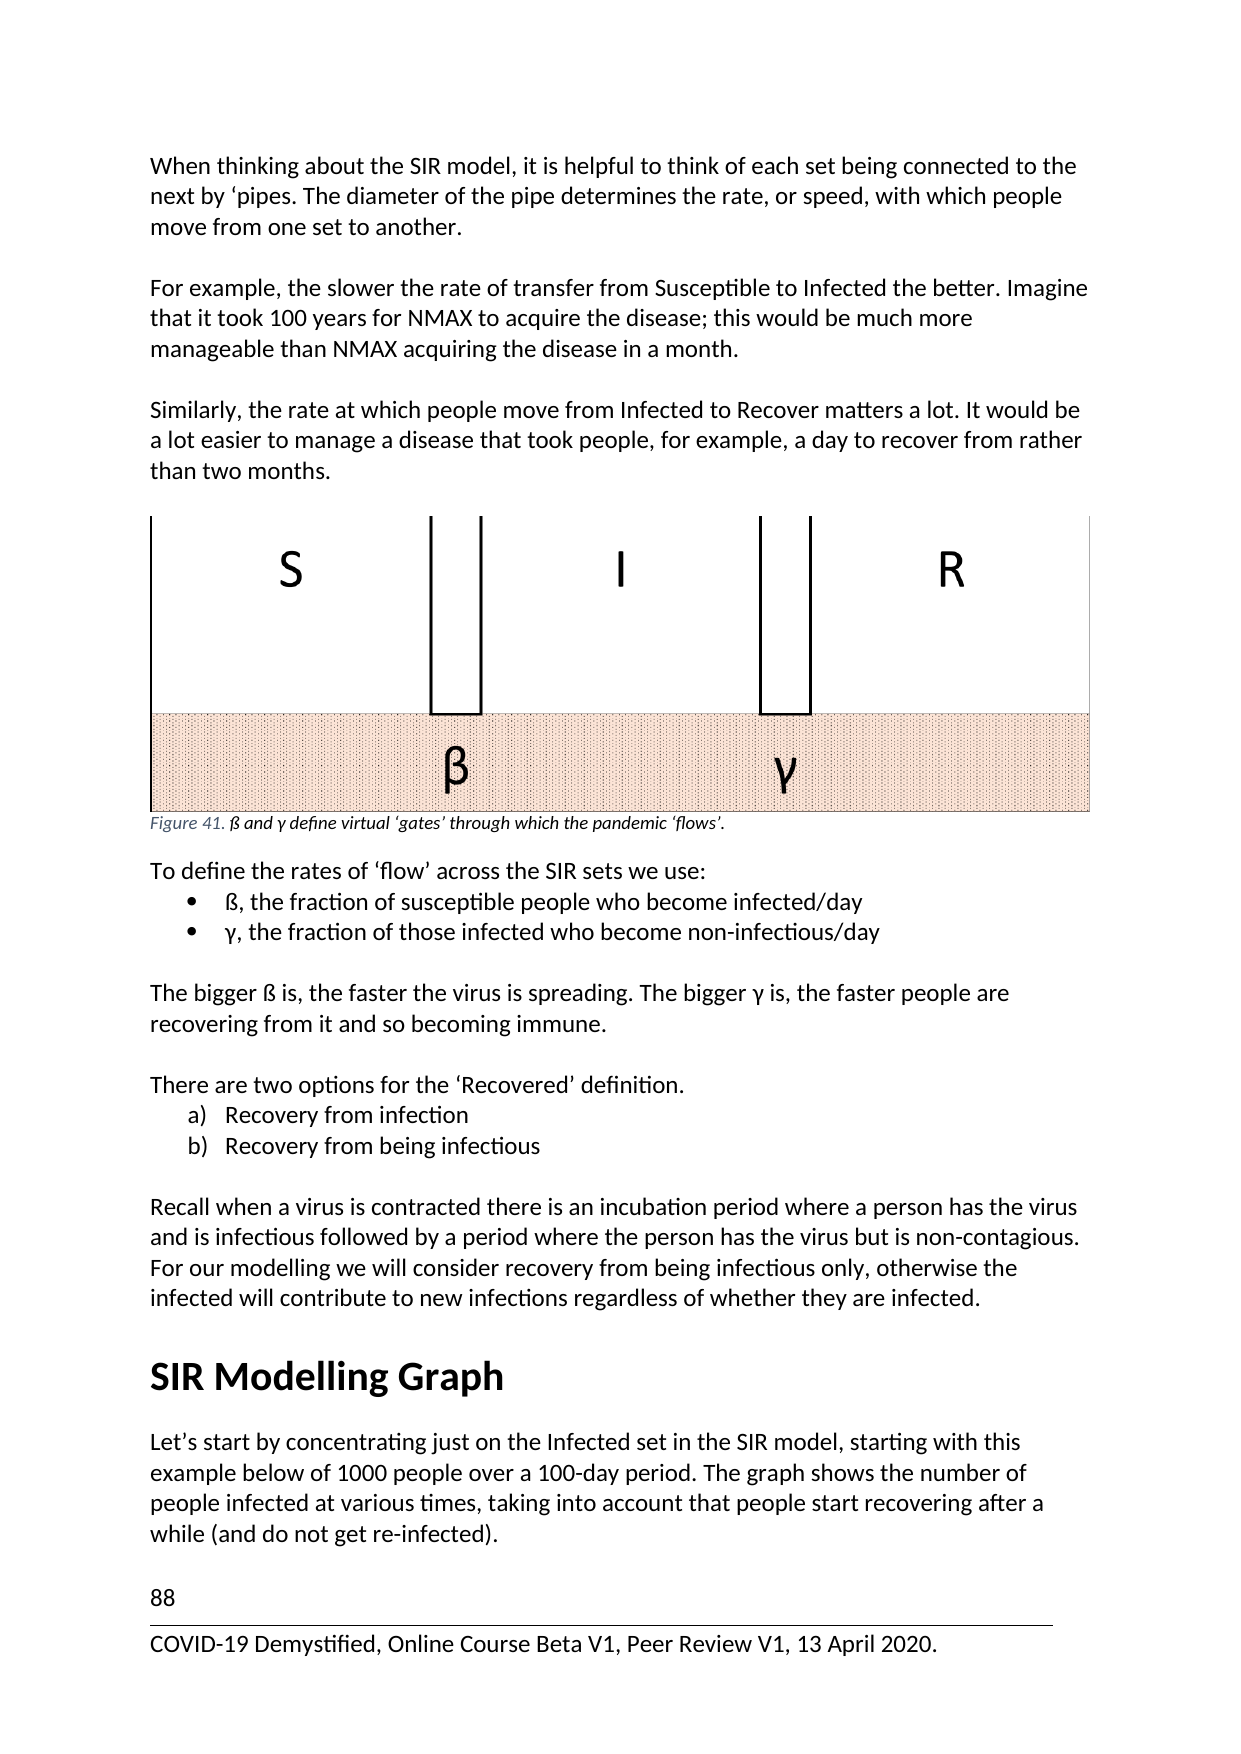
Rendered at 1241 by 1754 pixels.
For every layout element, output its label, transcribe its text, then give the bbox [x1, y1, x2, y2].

text The bigger ß is, the faster the virus is spreading. The bigger γ is, the faster people are recovering from it and so becoming immune. [150, 977, 1090, 1038]
list ß, the fraction of susceptible people who become infected/day [187, 886, 1090, 916]
subtitle SIR Modelling Graph [150, 1350, 1090, 1401]
text Figure 41. ß and γ define virtual ‘gates’ through which the pandemic ‘flows’. [150, 812, 1090, 834]
list Recovery from infection [187, 1099, 1090, 1130]
text When thinking about the SIR model, it is helpful to think of each set being connected to the next by ‘pipes. The diameter of the pipe determines the rate, or speed, with which people move from one set to another. [150, 150, 1090, 242]
text For example, the slower the rate of transfer from Susceptible to Infected the better. Imagine that it took 100 years for NMAX to acquire the disease; this would be much more manageable than NMAX acquiring the disease in a month. [150, 272, 1090, 364]
text Recall when a virus is contracted there is an incubation period where a person has the virus and is infectious followed by a period where the person has the virus but is non-contagious. For our modelling we will consider recovery from being infectious only, otherwise the infected will contribute to new infections regardless of whether they are infected. [150, 1191, 1090, 1313]
text Similarly, the rate at which people move from Infected to Recover matters a lot. It would be a lot easier to manage a disease that took people, for example, a day to recover from rather than two months. [150, 394, 1090, 486]
list Recovery from being infectious [187, 1130, 1090, 1160]
list γ, the fraction of those infected who become non-infectious/day [187, 916, 1090, 947]
text Let’s start by concentrating just on the Infected set in the SIR model, starting with this example below of 1000 people over a 100-day period. The graph shows the number of people infected at various times, taking into account that people start recovering after a while (and do not get re-infected). [150, 1426, 1090, 1548]
text To define the rates of ‘flow’ across the SIR sets we use: [150, 855, 1090, 886]
text There are two options for the ‘Recovered’ definition. [150, 1069, 1090, 1099]
